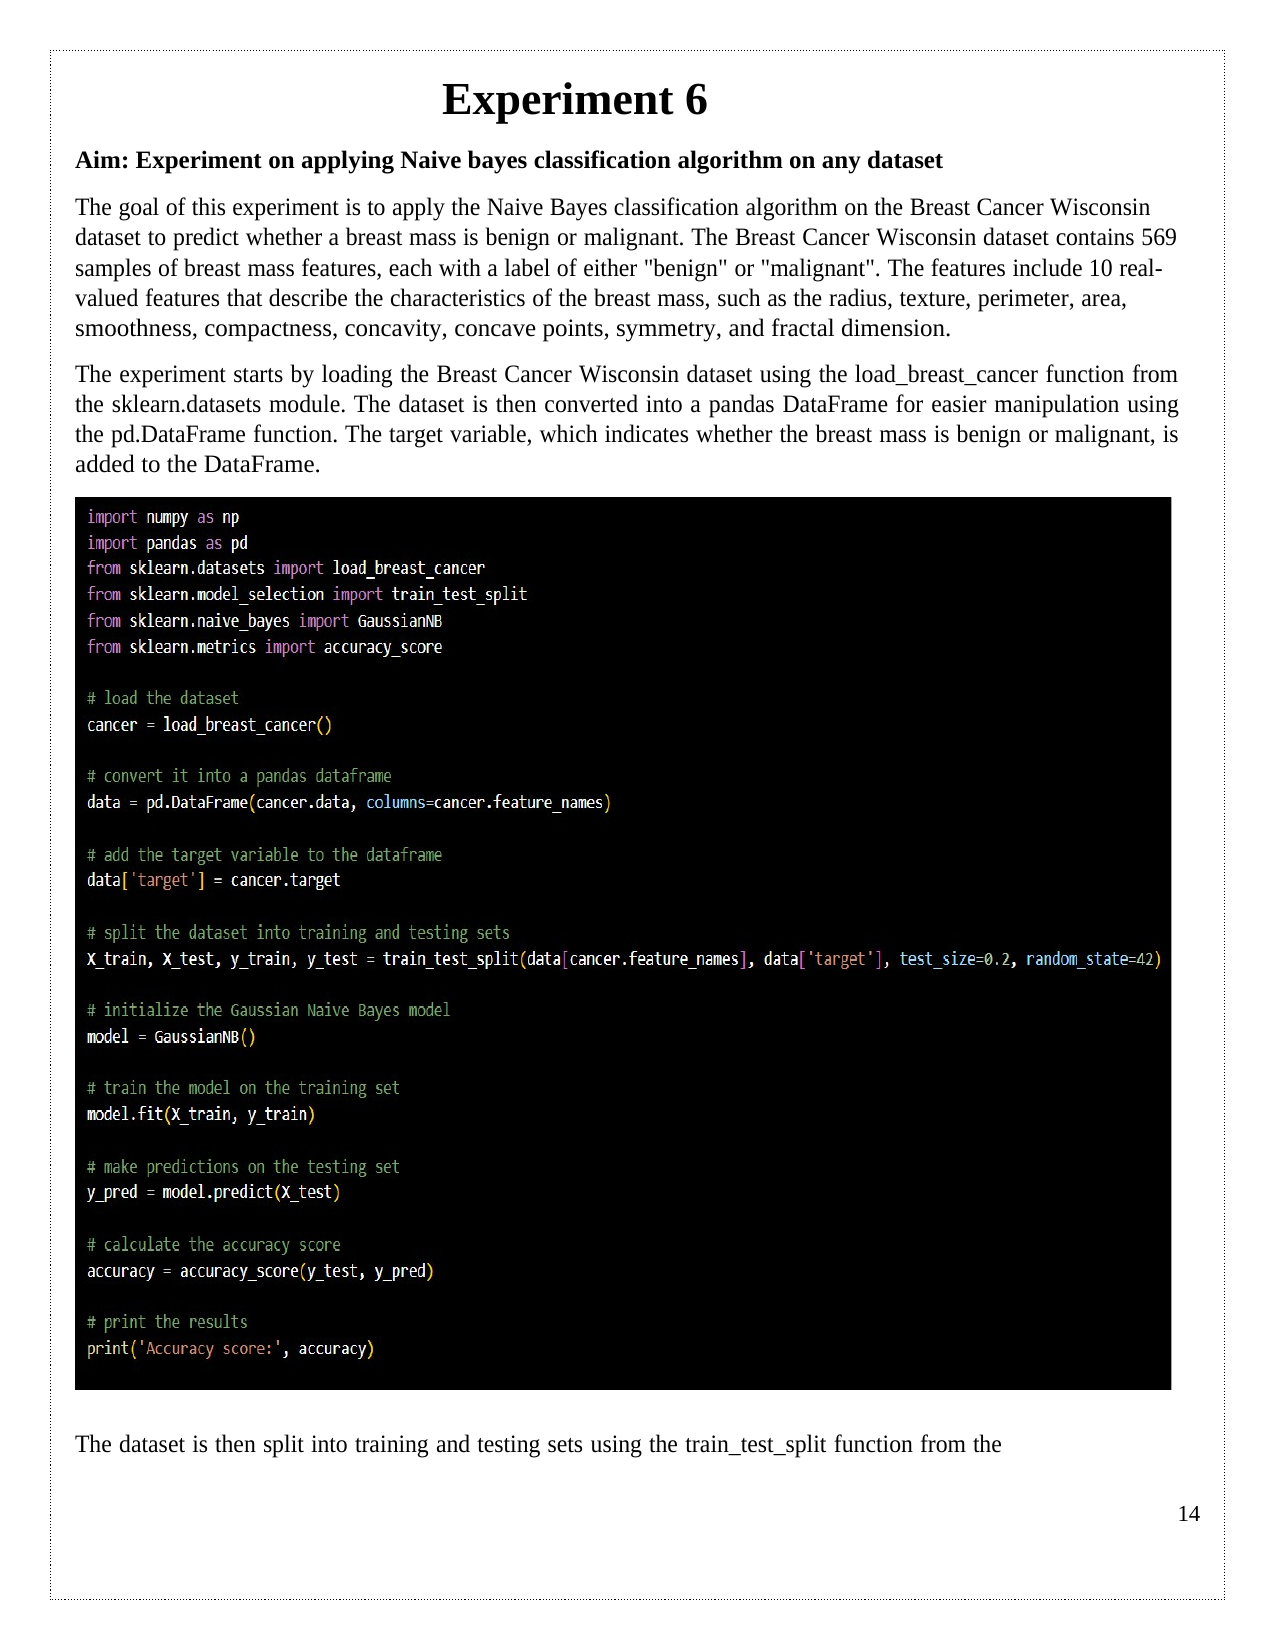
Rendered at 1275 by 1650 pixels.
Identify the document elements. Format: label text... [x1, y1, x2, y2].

text The goal of this experiment is to apply the Naive Bayes classification algorithm on the Breast Cancer Wisconsin dataset to predict whether a breast mass is benign or malignant. The Breast Cancer Wisconsin dataset contains 569 samples of breast mass features, each with a label of either "benign" or "malignant". The features include 10 real- valued features that describe the characteristics of the breast mass, such as the radius, texture, perimeter, area, smoothness, compactness, concavity, concave points, symmetry, and fractal dimension. [75, 192, 1210, 342]
text The experiment starts by loading the Breast Cancer Wisconsin dataset using the load_breast_cancer function from the sklearn.datasets module. The dataset is then converted into a pandas DataFrame for easier manipulation using the pd.DataFrame function. The target variable, which indicates whether the breast mass is benign or malignant, is added to the DataFrame. [75, 359, 1181, 478]
subtitle Experiment 6 [442, 72, 1210, 124]
text The dataset is then split into training and testing sets using the train_test_split function from the [75, 1429, 1210, 1458]
subtitle Aim: Experiment on applying Naive bayes classification algorithm on any dataset [75, 145, 1210, 174]
picture [75, 497, 1172, 1390]
